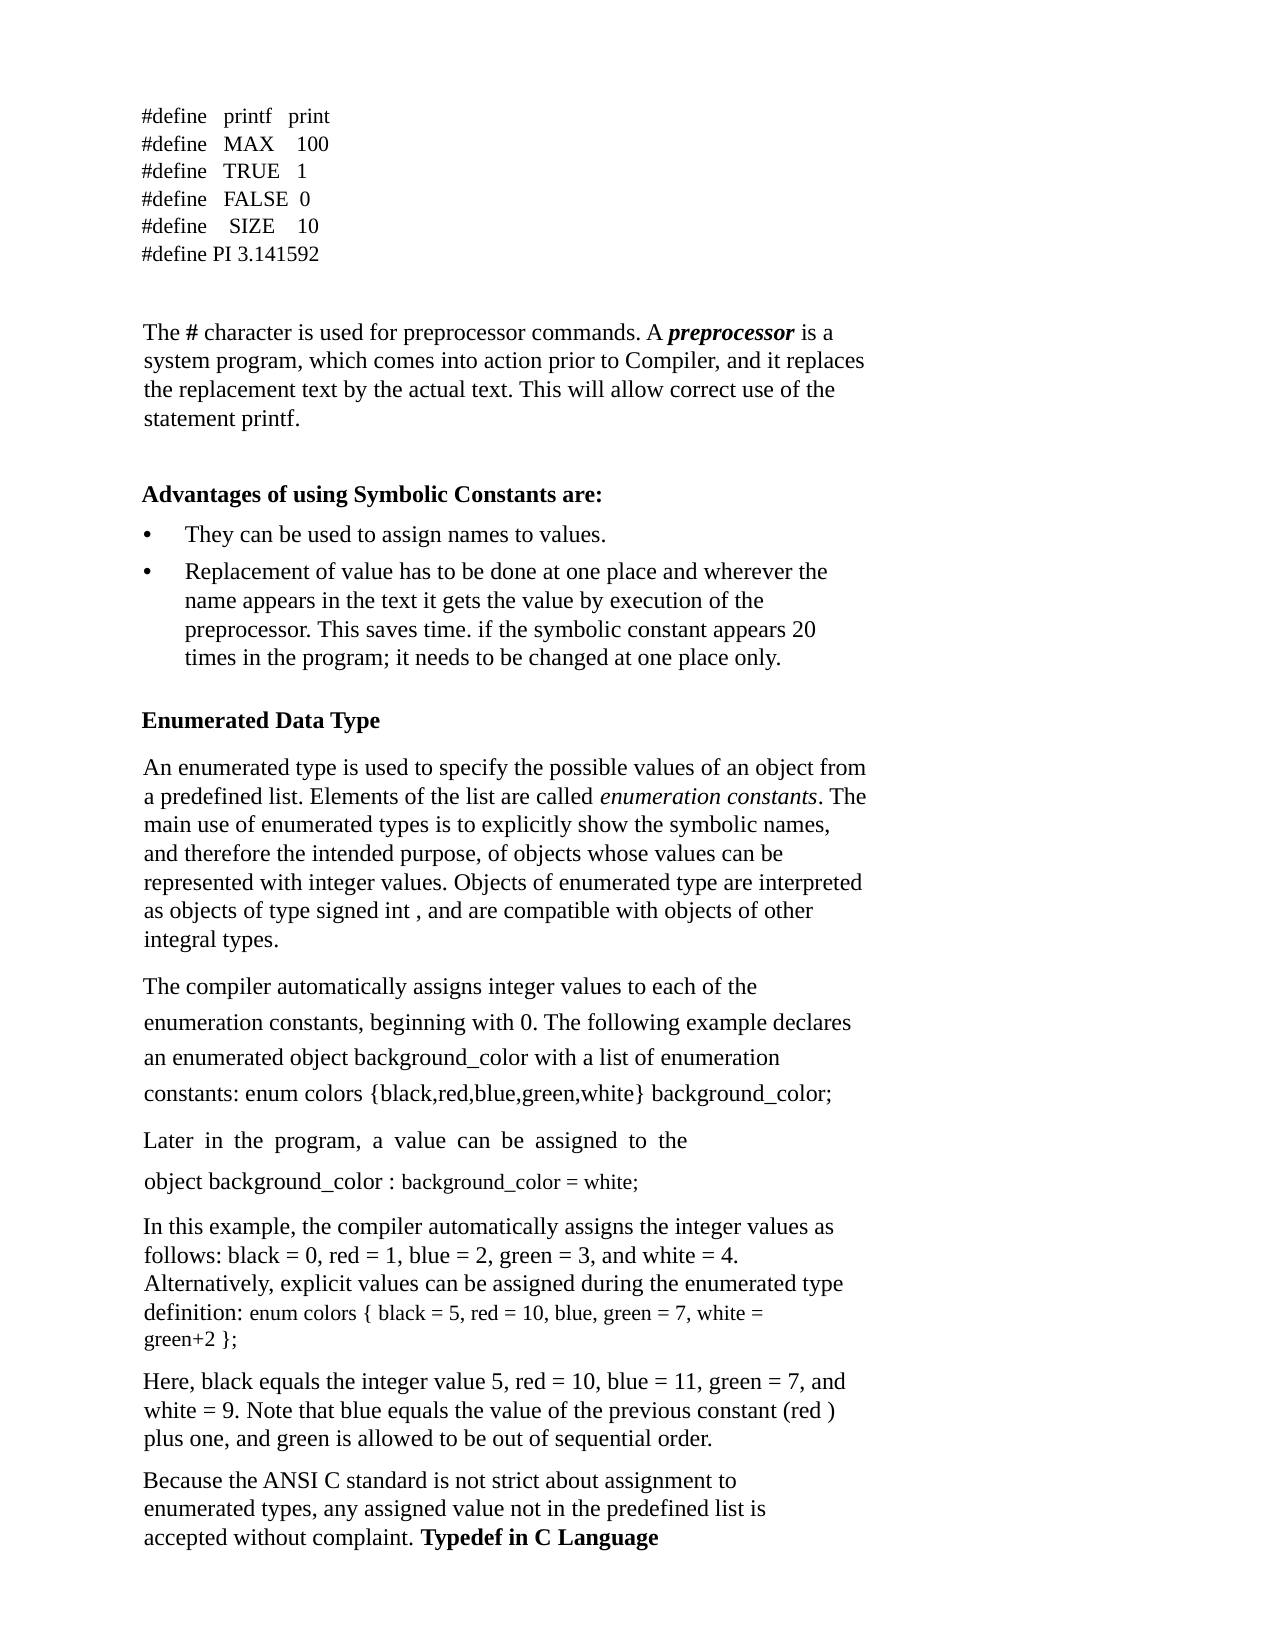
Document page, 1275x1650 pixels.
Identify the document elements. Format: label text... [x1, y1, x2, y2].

text #define FALSE 0 [141, 186, 876, 211]
text Here, black equals the integer value 5, red = 10, blue = 11, green = 7, and white = 9. Note that blue equals the value of the previous constant (red ) plus one, and green is allowed to be out of sequential order. [143, 1367, 860, 1452]
text #define TRUE 1 [141, 158, 876, 183]
text Advantages of using Symbolic Constants are: [141, 481, 877, 508]
subtitle Enumerated Data Type [141, 706, 601, 734]
text #define MAX 100 [141, 131, 876, 156]
text #define PI 3.141592 [141, 241, 877, 266]
text An enumerated type is used to specify the possible values of an object from a predefined list. Elements of the list are called enumeration constants. The main use of enumerated types is to explicitly show the symbolic names, and therefore the intended purpose, of objects whose values can be represented with integer values. Objects of enumerated type are interpreted as objects of type signed int , and are compatible with objects of other integral types. [143, 753, 872, 953]
text Later in the program, a value can be assigned to the object background_color : background_color = white; [143, 1126, 688, 1195]
text #define printf print [141, 103, 876, 128]
list They can be used to assign names to values. [143, 520, 872, 548]
text In this example, the compiler automatically assigns the integer values as follows: black = 0, red = 1, blue = 2, green = 3, and white = 4. Alternatively, explicit values can be assigned during the enumerated type definition: enum colors { black = 5, red = 10, blue, green = 7, white = green+2 }; [143, 1212, 862, 1352]
list Replacement of value has to be done at one place and wherever the name appears in the text it gets the value by execution of the preprocessor. This saves time. if the symbolic constant appears 20 times in the program; it needs to be changed at one place only. [143, 557, 872, 671]
text Because the ANSI C standard is not strict about assignment to enumerated types, any assigned value not in the predefined list is accepted without complaint. Typedef in C Language [143, 1466, 841, 1551]
text The # character is used for preprocessor commands. A preprocessor is a system program, which comes into action prior to Compiler, and it replaces the replacement text by the actual text. This will allow correct use of the statement printf. [143, 318, 872, 431]
text #define SIZE 10 [141, 213, 876, 238]
text The compiler automatically assigns integer values to each of the enumeration constants, beginning with 0. The following example declares an enumerated object background_color with a list of enumeration constants: enum colors {black,red,blue,green,white} background_color; [143, 972, 872, 1106]
